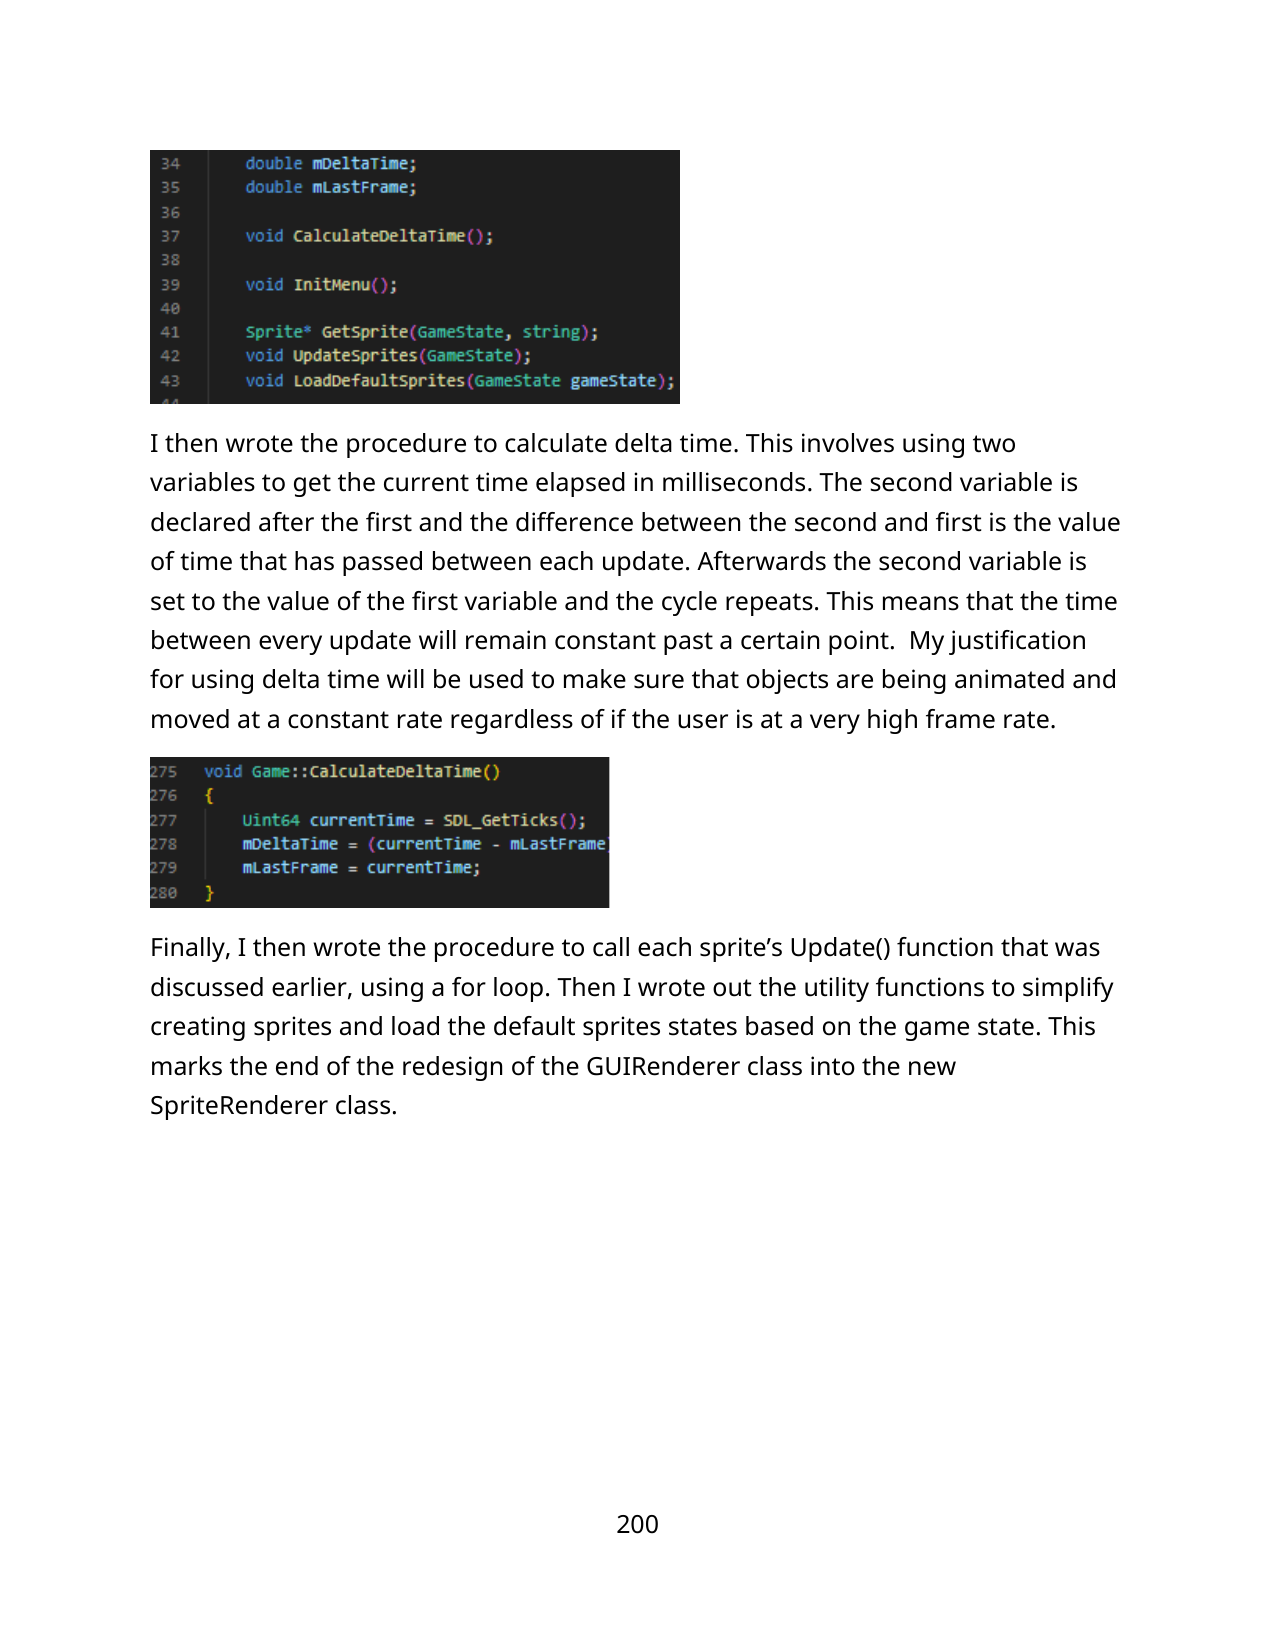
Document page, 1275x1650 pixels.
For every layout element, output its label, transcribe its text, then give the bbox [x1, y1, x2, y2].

text Finally, I then wrote the procedure to call each sprite’s Update() function that was discussed earlier, using a for loop. Then I wrote out the utility functions to simplify creating sprites and load the default sprites states based on the game state. This marks the end of the redesign of the GUIRenderer class into the new SpriteRenderer class. [150, 930, 1125, 1122]
text I then wrote the procedure to calculate delta time. This involves using two variables to get the current time elapsed in milliseconds. The second variable is declared after the first and the difference between the second and first is the value of time that has passed between each update. Afterwards the second variable is set to the value of the first variable and the cycle repeats. This means that the time between every update will remain constant past a certain point. My justification for using delta time will be used to make sure that objects are being animated and moved at a constant rate regardless of if the user is at a very high frame rate. [150, 425, 1125, 736]
picture [150, 150, 680, 404]
picture [150, 757, 610, 908]
